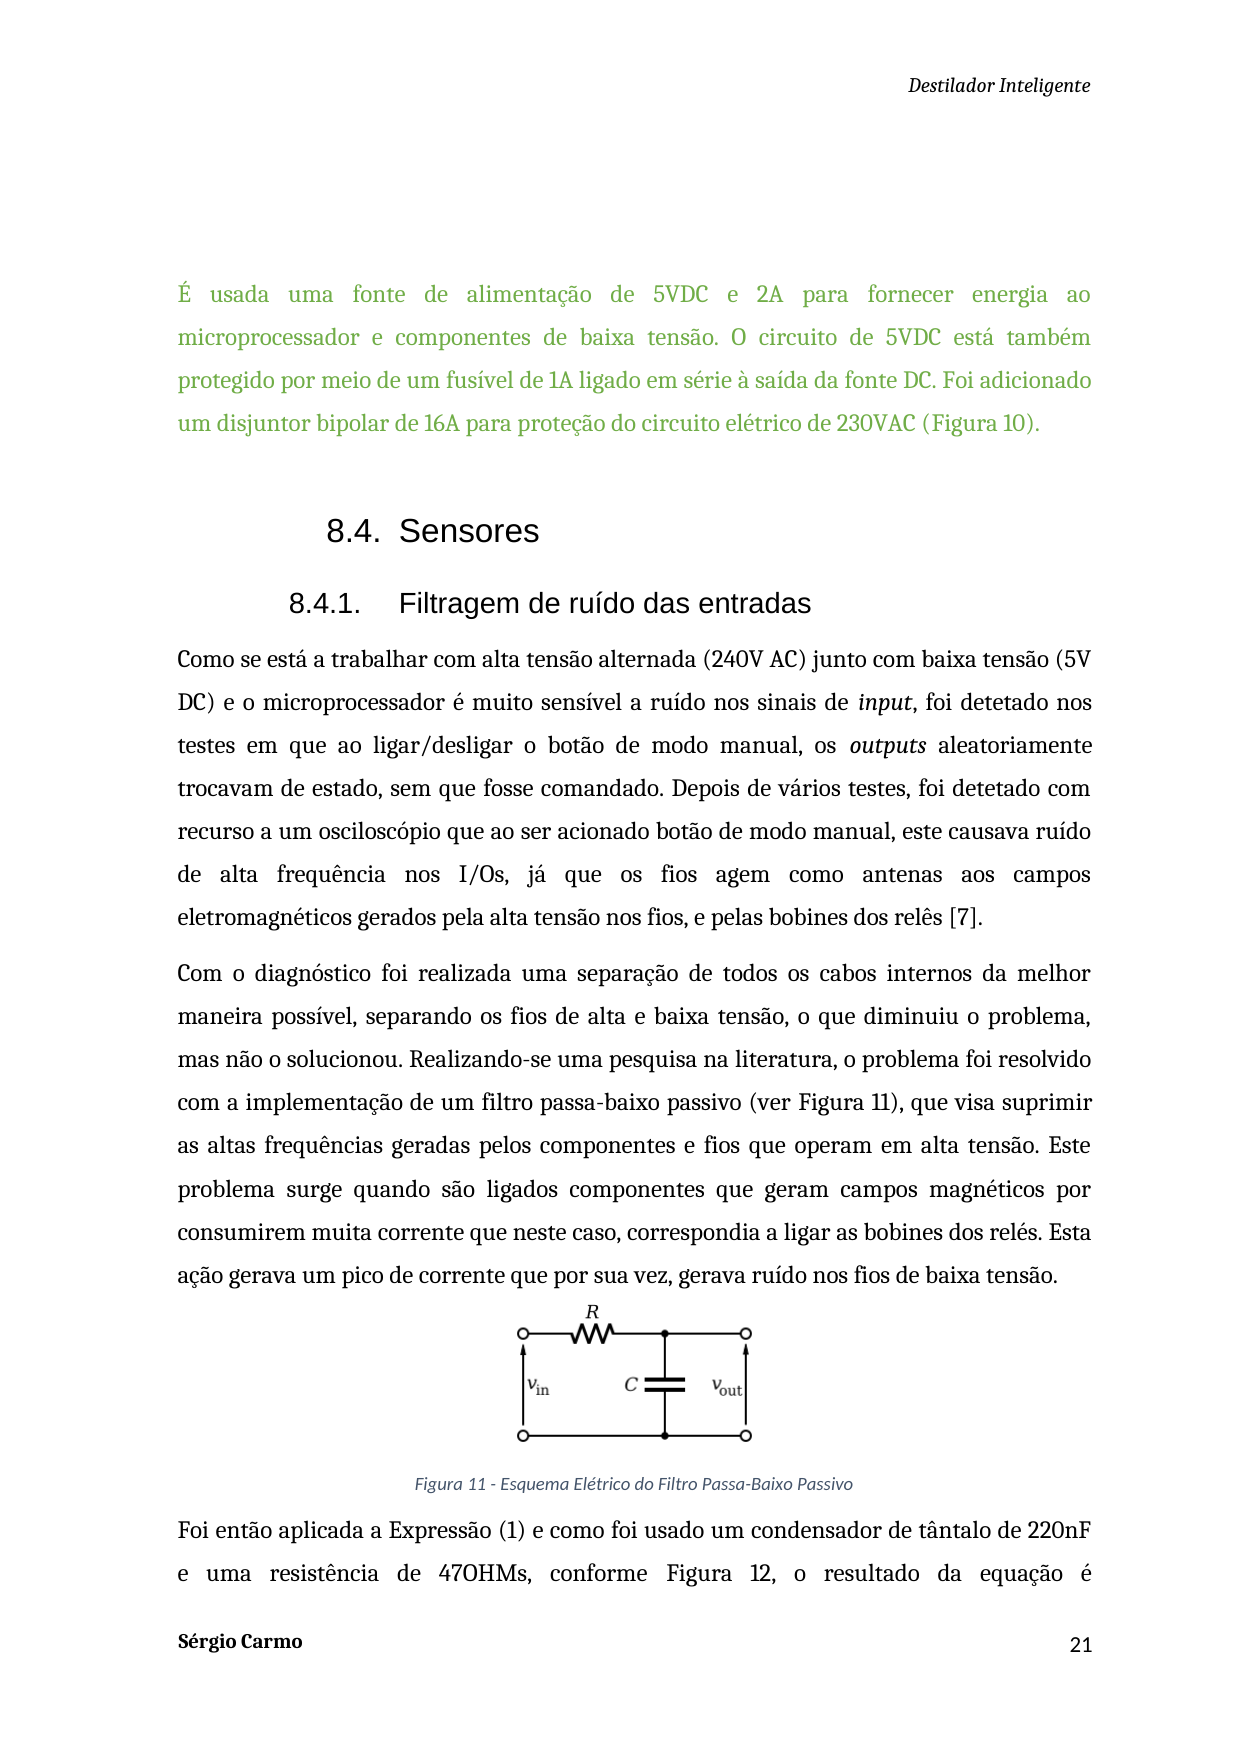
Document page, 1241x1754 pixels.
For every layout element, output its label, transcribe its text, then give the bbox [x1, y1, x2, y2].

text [177, 1516, 1092, 1588]
text Como se está a trabalhar com alta tensão alternada (240V AC) junto com baixa tensão (5V DC) e o microprocessador é muito sensível a ruído nos sinais de input, foi detetado nos testes em que ao ligar/desligar o botão de modo manual, os outputs aleatoriamente trocavam de estado, sem que fosse comandado. Depois de vários testes, foi detetado com recurso a um osciloscópio que ao ser acionado botão de modo manual, este causava ruído de alta frequência nos I/Os, já que os fios agem como antenas aos campos eletromagnéticos gerados pela alta tensão nos fios, e pelas bobines dos relês. [177, 644, 1092, 932]
subtitle Filtragem de ruído das entradas [288, 586, 1092, 619]
text Com o diagnóstico foi realizada uma separação de todos os cabos internos da melhor maneira possível, separando os fios de alta e baixa tensão, o que diminuiu o problema, mas não o solucionou. Realizando-se uma pesquisa na literatura, o problema foi resolvido com a implementação de um filtro passa-baixo passivo (ver Figura 11), que visa suprimir as altas frequências geradas pelos componentes e fios que operam em alta tensão. Este problema surge quando são ligados componentes que geram campos magnéticos por consumirem muita corrente que neste caso, correspondia a ligar as bobines dos relés. Esta ação gerava um pico de corrente que por sua vez, gerava ruído nos fios de baixa tensão. [177, 959, 1092, 1289]
text Figura 11 - Esquema Elétrico do Filtro Passa-Baixo Passivo [177, 1472, 1092, 1495]
picture [508, 1303, 761, 1446]
text É usada uma fonte de alimentação de 5VDC e 2A para fornecer energia ao microprocessador e componentes de baixa tensão. O circuito de 5VDC está também protegido por meio de um fusível de 1A ligado em série à saída da fonte DC. Foi adicionado um disjuntor bipolar de 16A para proteção do circuito elétrico de 230VAC (Figura 7). [177, 280, 1092, 438]
subtitle Sensores [326, 512, 1092, 550]
